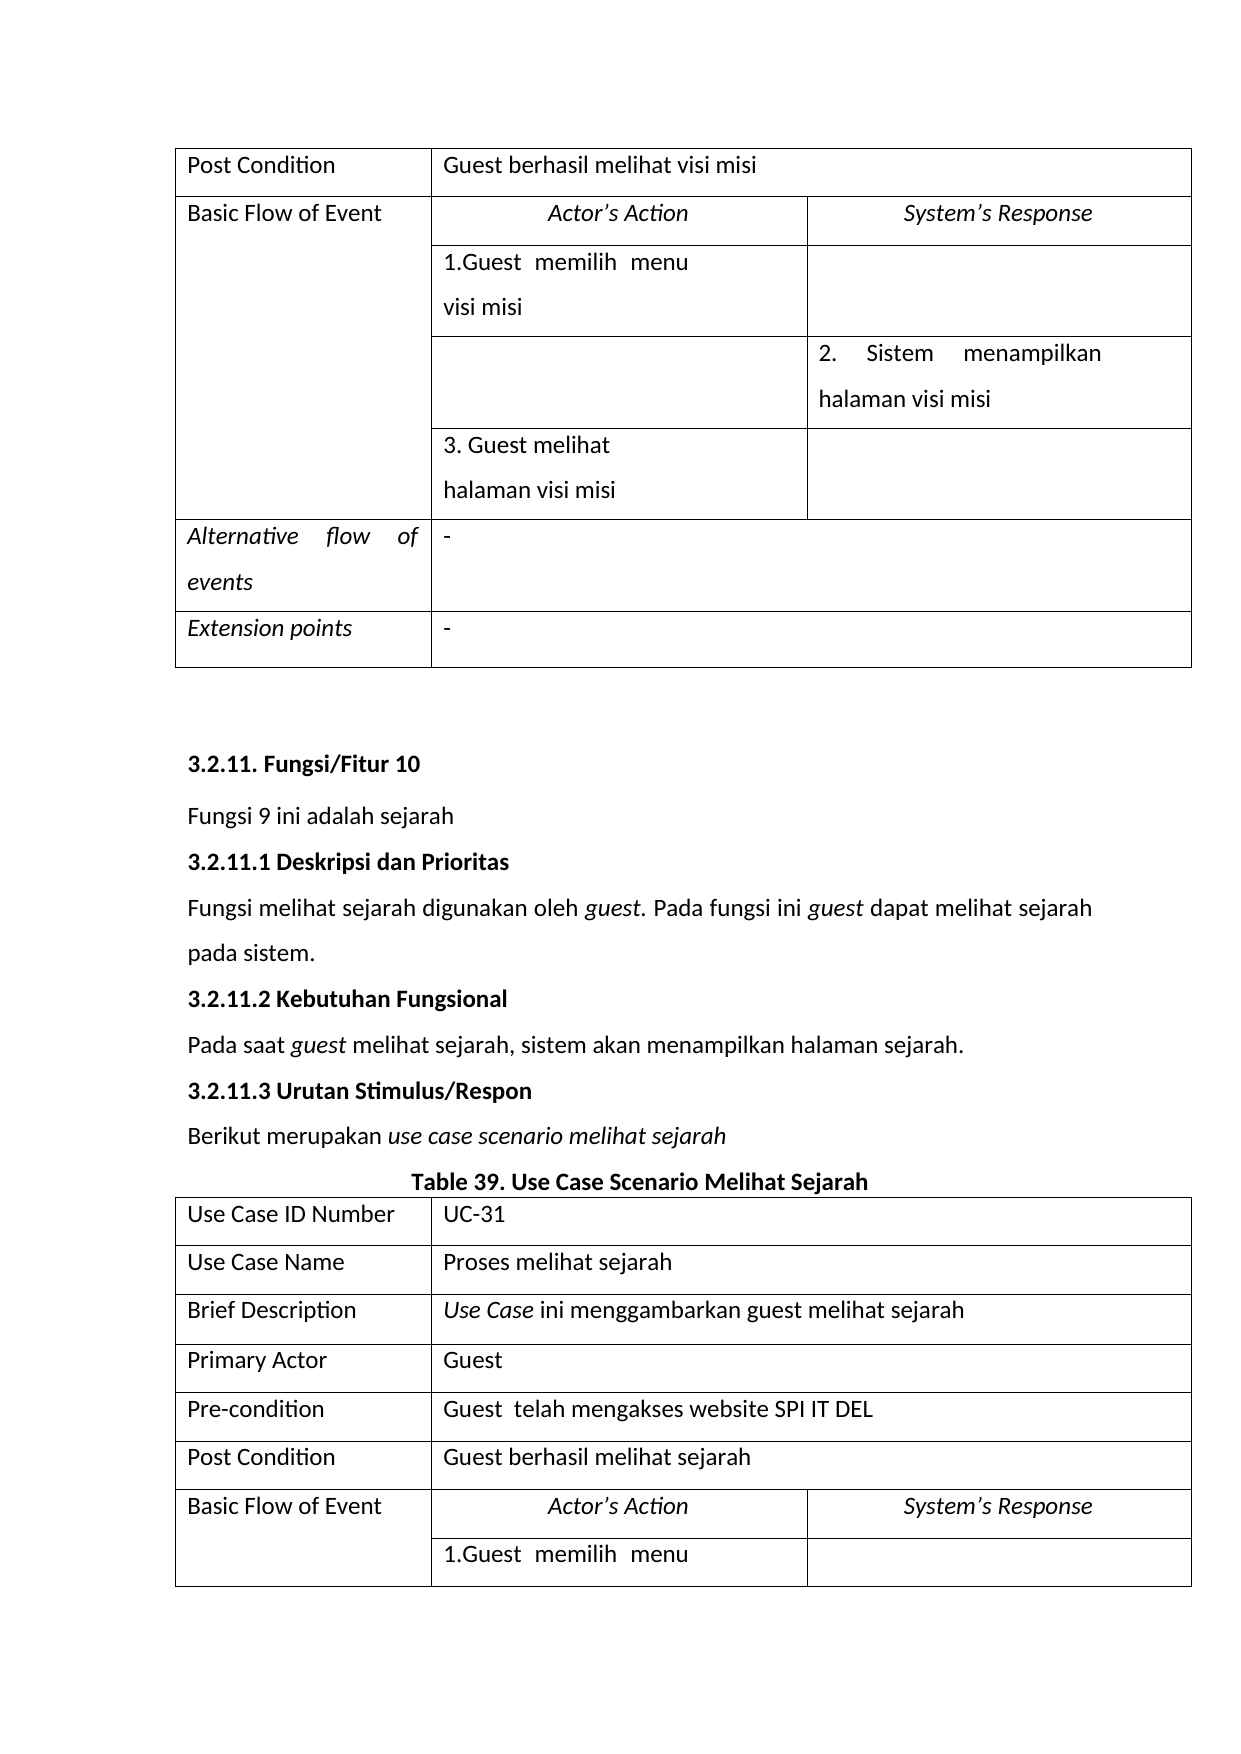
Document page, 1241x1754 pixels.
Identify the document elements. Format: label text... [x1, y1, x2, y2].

text 3.2.11.2 Kebutuhan Fungsional [187, 983, 1092, 1014]
table_cell Guest [432, 1345, 1191, 1392]
table_cell Use Case Name [176, 1246, 431, 1294]
text Fungsi 9 ini adalah sejarah [187, 800, 1092, 831]
table_header Use Case ID Number [176, 1198, 431, 1245]
table_cell Alternative flow of events [176, 520, 431, 611]
table_cell Actor’s Action [432, 1490, 807, 1537]
table_cell Use Case ini menggambarkan guest melihat sejarah [432, 1295, 1191, 1344]
table_cell [432, 337, 807, 428]
table_cell Pre-condition [176, 1393, 431, 1441]
table_cell Guest berhasil melihat sejarah [432, 1442, 1191, 1489]
table_cell Guest berhasil melihat visi misi [432, 149, 1191, 196]
table_cell Brief Description [176, 1295, 431, 1344]
table_cell System’s Response [808, 1490, 1191, 1537]
table_cell Post Condition [176, 1442, 431, 1489]
text Pada saat guest melihat sejarah, sistem akan menampilkan halaman sejarah. [187, 1029, 1092, 1059]
table_cell System’s Response [808, 197, 1191, 244]
text Table 39. Use Case Scenario Melihat Sejarah [187, 1166, 1092, 1197]
table_cell 2. Sistem menampilkan halaman visi misi [808, 337, 1191, 428]
table_cell Primary Actor [176, 1345, 431, 1392]
text Berikut merupakan use case scenario melihat sejarah [187, 1121, 1092, 1151]
table_cell [808, 1539, 1191, 1586]
table_header UC-31 [432, 1198, 1191, 1245]
table_cell - [432, 520, 1191, 611]
table_cell Guest telah mengakses website SPI IT DEL [432, 1393, 1191, 1441]
table_cell Extension points [176, 612, 431, 667]
table_cell Post Condition [176, 149, 431, 196]
table_cell [808, 429, 1191, 519]
table_cell Basic Flow of Event [176, 197, 431, 519]
text 3.2.11.1 Deskripsi dan Prioritas [187, 846, 1092, 877]
subtitle 3.2.11. Fungsi/Fitur 10 [187, 748, 1092, 779]
table_cell 3. Guest melihat halaman visi misi [432, 429, 807, 519]
table_cell Basic Flow of Event [176, 1490, 431, 1586]
table_cell [808, 246, 1191, 336]
text Fungsi melihat sejarah digunakan oleh guest. Pada fungsi ini guest dapat melihat sejarah pada sistem. [187, 892, 1092, 968]
table_cell Proses melihat sejarah [432, 1246, 1191, 1294]
table_cell - [432, 612, 1191, 667]
text 3.2.11.3 Urutan Stimulus/Respon [187, 1075, 1092, 1105]
table_cell 1.Guest memilih menu visi misi [432, 246, 807, 336]
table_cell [432, 1539, 807, 1586]
table_cell Actor’s Action [432, 197, 807, 244]
